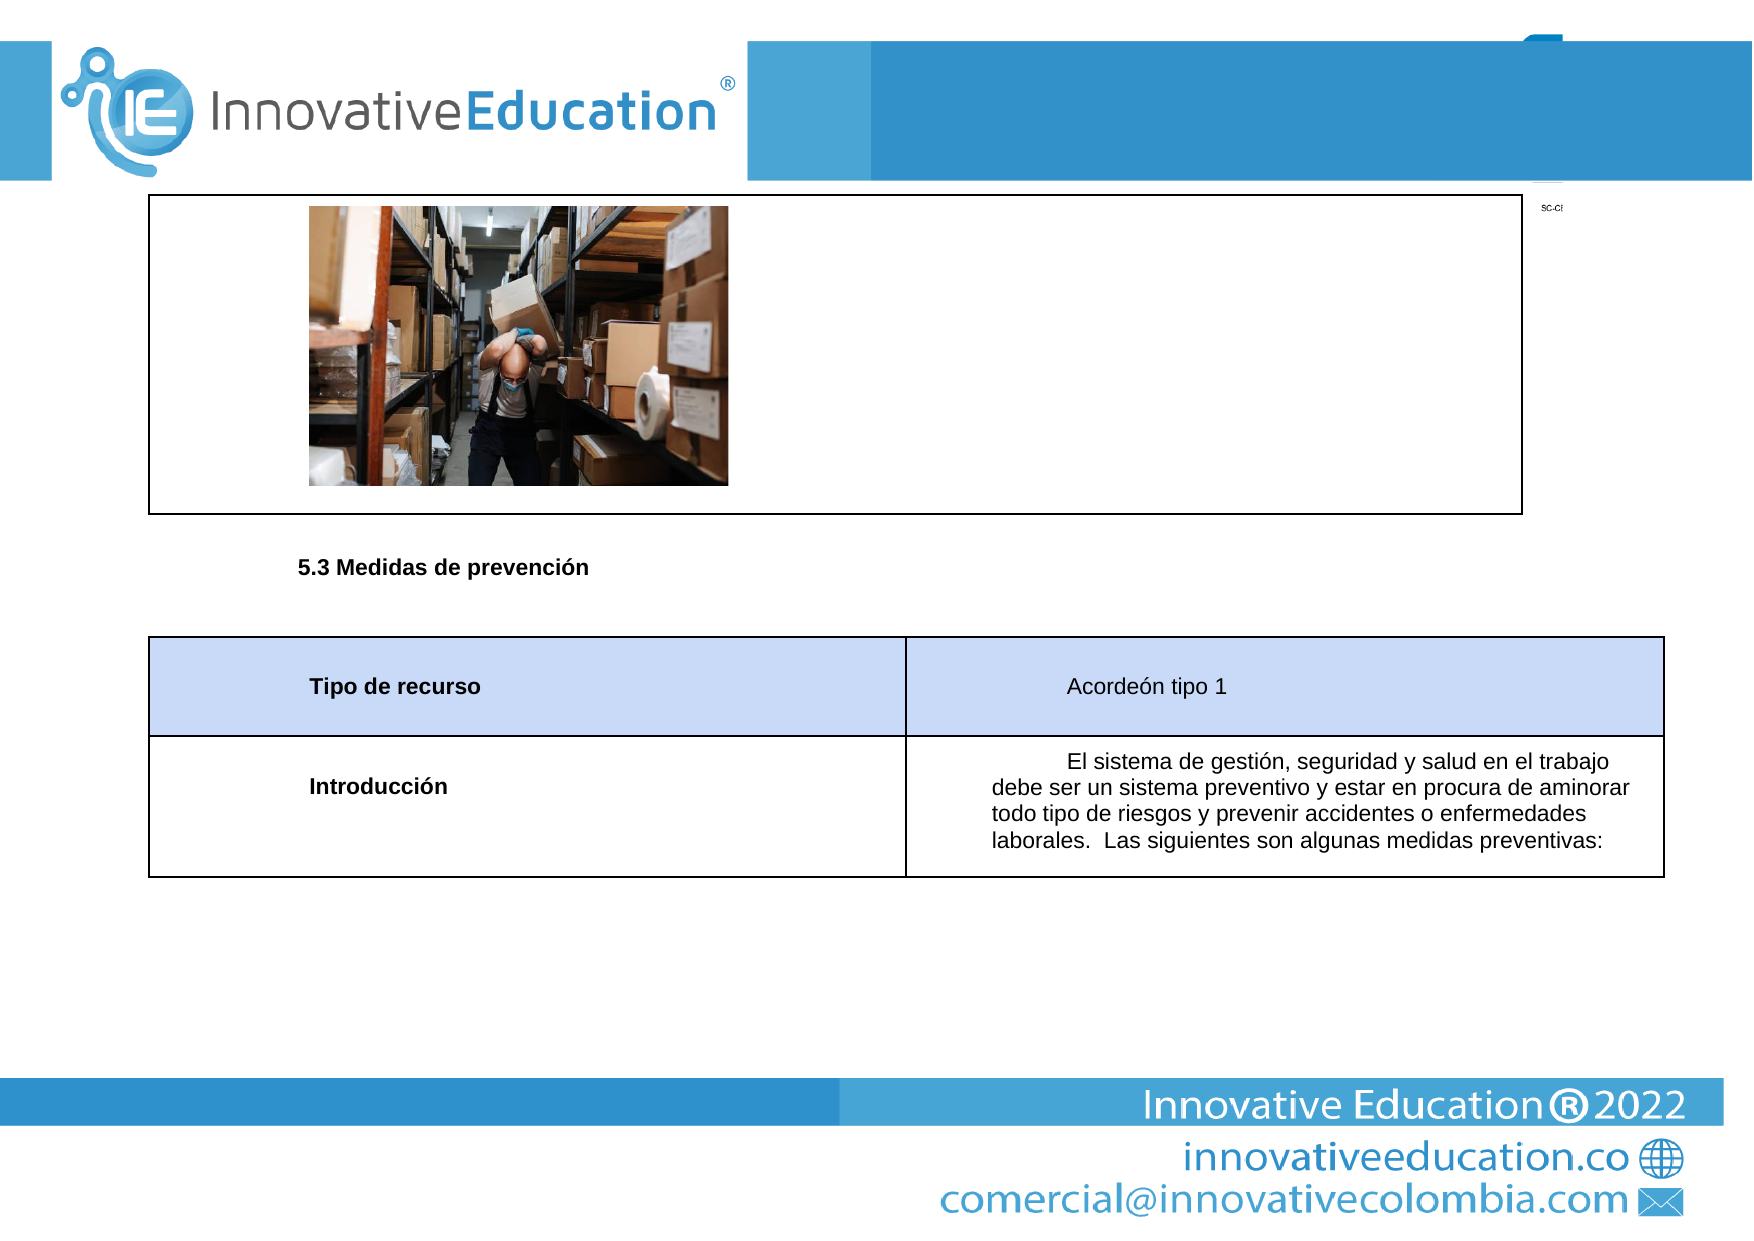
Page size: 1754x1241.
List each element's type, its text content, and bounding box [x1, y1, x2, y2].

picture [0, 28, 1752, 214]
table_header Acordeón tipo 1 [907, 638, 1663, 735]
picture [0, 1076, 1724, 1223]
table_header Tipo de recurso [150, 638, 905, 735]
text 5.3 Medidas de prevención [223, 554, 1606, 580]
picture [309, 206, 729, 486]
table_cell Riegos a los que se exponen los trabajadores Cada uno de los elementos se debe usar dependiendo del tipo de actividad que se desempeñe y los riesgos a los que se encuentre expuesto el trabajador. A continuación, se listan los riesgos a los que se exponen los trabajadores. Caídas a nivel Caída de estanterías y otros materiales Riesgo de incendios Exposición al ruido Atrapamiento de extremidades Sobreesfuerzos Exposición a temperaturas extremas (al ingresar a cámara frigorífica) Atropellamientos con vehículos o montacargas (al desplazar mercancía) Carga física Riesgo psicosocial Levantamiento de peso en posturas inadecuadas Movimientos repetitivos Exposición a sustancias químicas Contactos eléctricos Estrés [150, 196, 1521, 513]
table_cell El sistema de gestión, seguridad y salud en el trabajo debe ser un sistema preventivo y estar en procura de aminorar todo tipo de riesgos y prevenir accidentes o enfermedades laborales. Las siguientes son algunas medidas preventivas: [907, 737, 1663, 876]
table_cell Introducción [150, 737, 905, 876]
